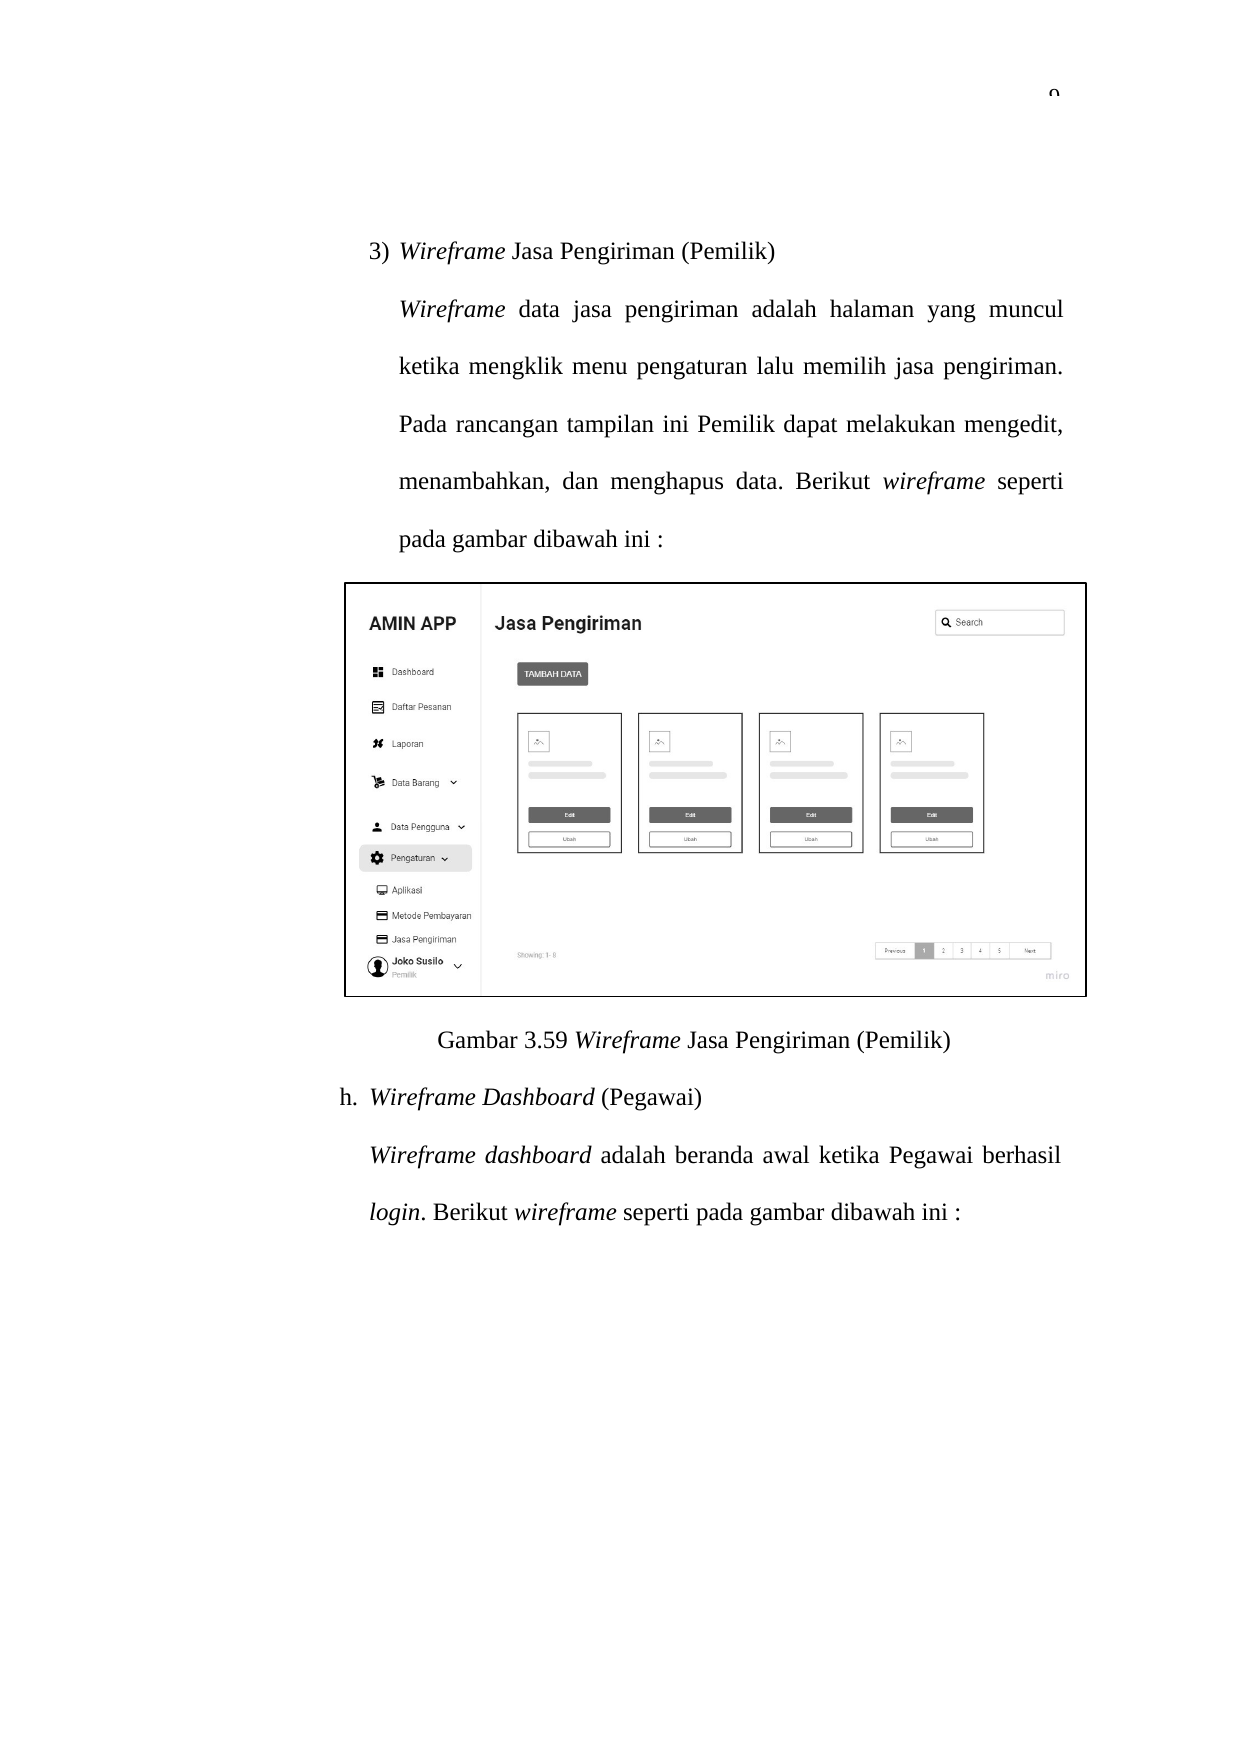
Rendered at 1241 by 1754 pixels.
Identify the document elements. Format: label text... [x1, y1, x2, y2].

picture [359, 584, 1071, 996]
text login. Berikut wireframe seperti pada gambar dibawah ini : [369, 1197, 1176, 1226]
text Wireframe data jasa pengiriman adalah halaman yang muncul ketika mengklik menu pengaturan lalu memilih jasa pengiriman. Pada rancangan tampilan ini Pemilik dapat melakukan mengedit, menambahkan, dan menghapus data. Berikut wireframe seperti pada gambar dibawah ini : [398, 294, 1064, 553]
list Wireframe Dashboard (Pegawai) [339, 1082, 1176, 1111]
text Wireframe dashboard adalah beranda awal ketika Pegawai berhasil [369, 1140, 1176, 1169]
text Gambar 3.59 Wireframe Jasa Pengiriman (Pemilik) [331, 1025, 1057, 1054]
list Wireframe Jasa Pengiriman (Pemilik) [369, 236, 1176, 265]
